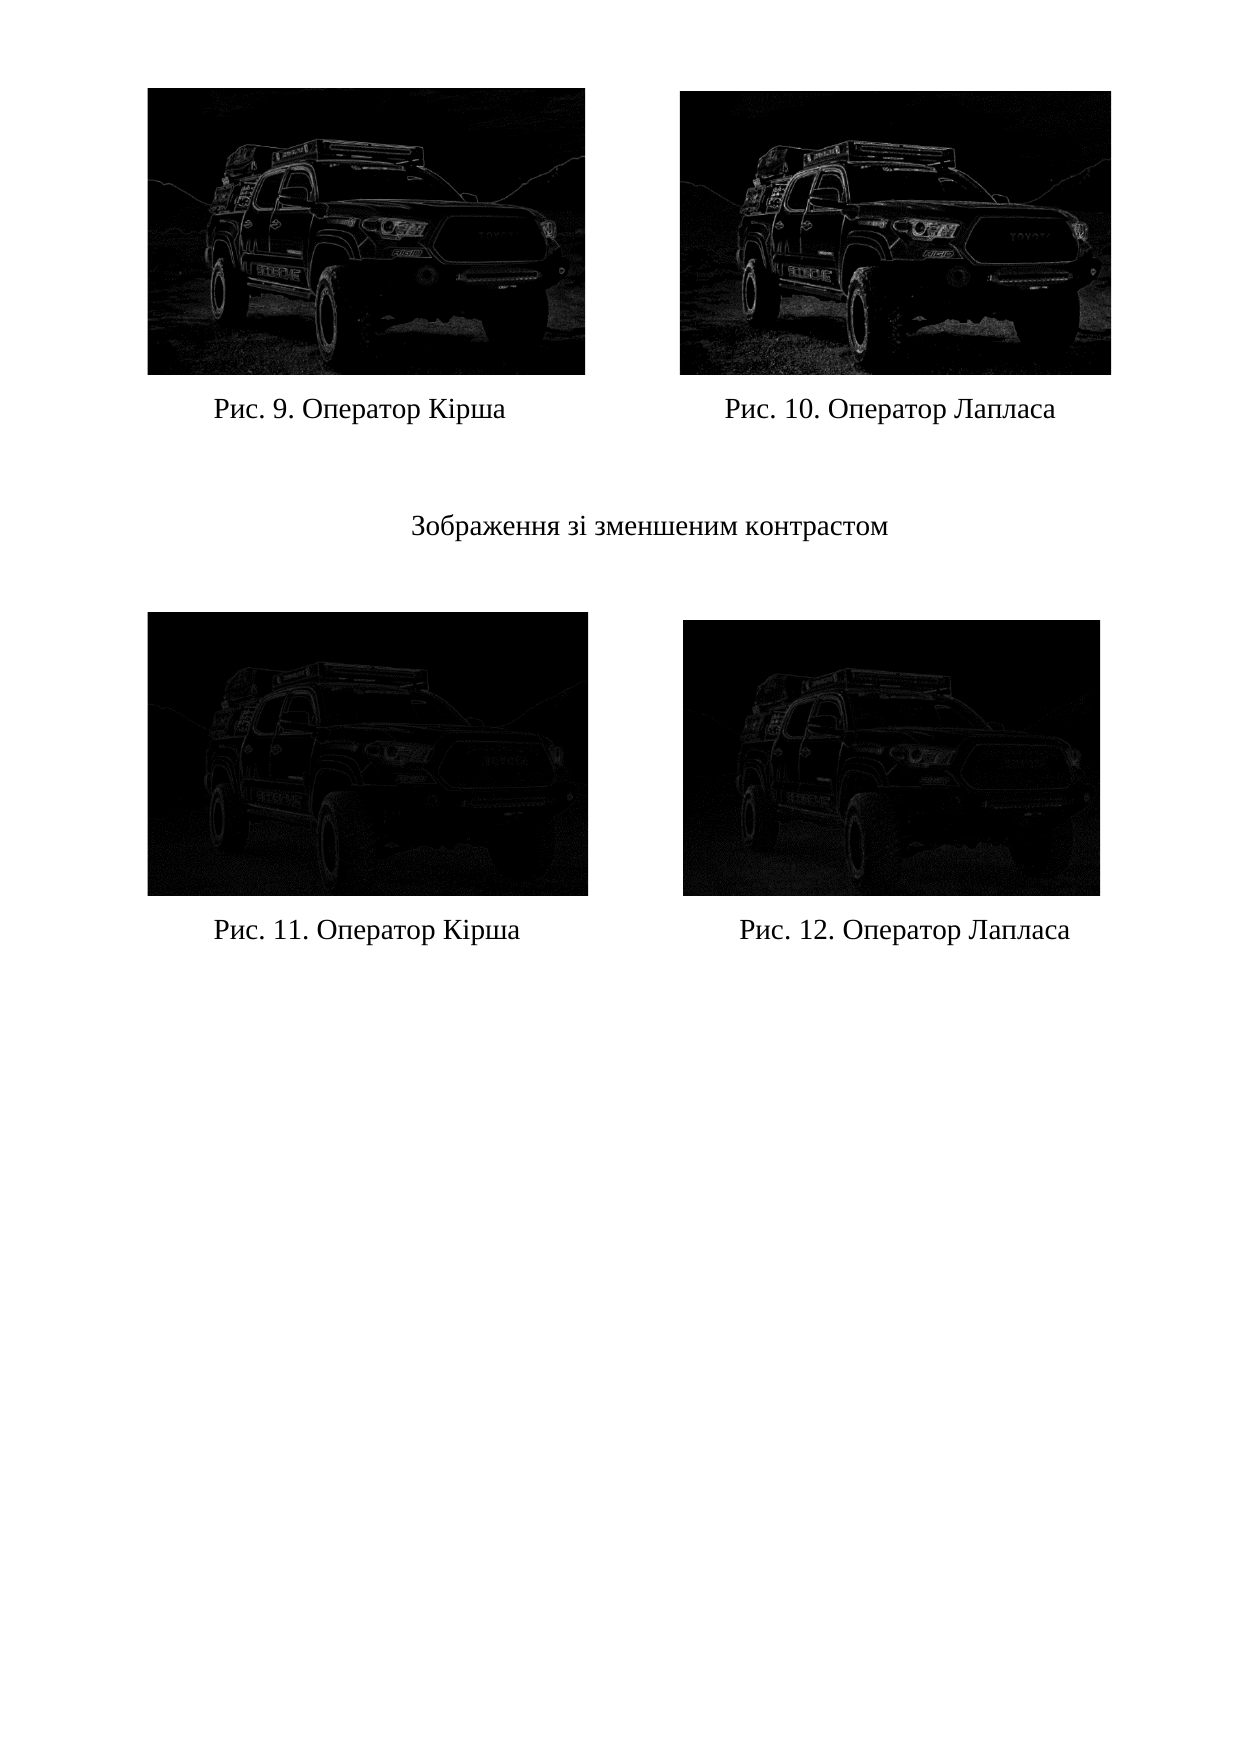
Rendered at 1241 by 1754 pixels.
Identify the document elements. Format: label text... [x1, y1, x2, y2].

list Рис. 11. Оператор Кірша Рис. 12. Оператор Лапласа [148, 912, 1152, 945]
text Зображення зі зменшеним контрастом [148, 508, 1152, 542]
picture [147, 88, 586, 375]
picture [683, 620, 1101, 896]
picture [147, 612, 589, 896]
picture [679, 91, 1112, 375]
list Рис. 9. Оператор Кірша Рис. 10. Оператор Лапласа [148, 391, 1152, 425]
